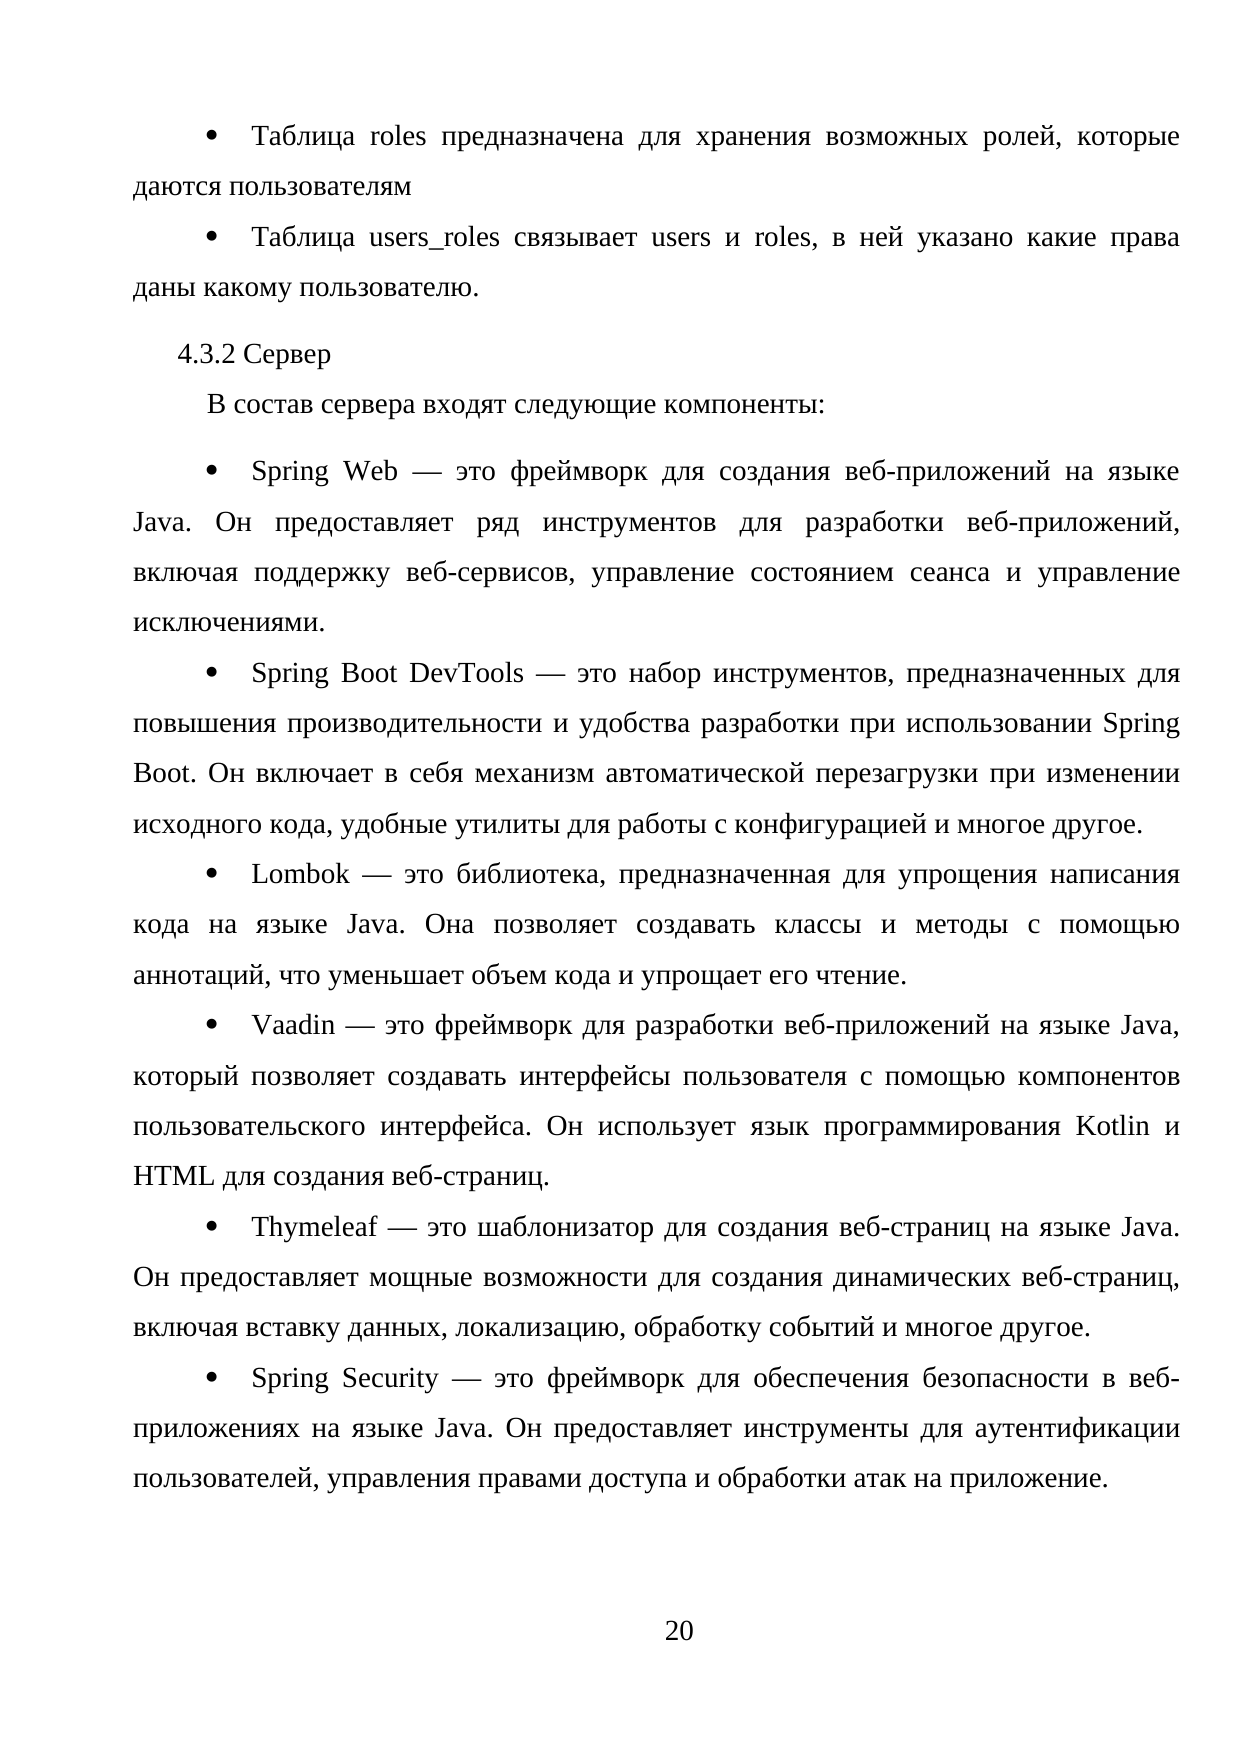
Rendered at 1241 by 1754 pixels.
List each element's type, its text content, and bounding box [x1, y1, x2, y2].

list Таблица users_roles связывает users и roles, в ней указано какие права даны какому пользователю. [133, 219, 1181, 303]
list Spring Web — это фреймворк для создания веб-приложений на языке Java. Он предоставляет ряд инструментов для разработки веб-приложений, включая поддержку веб-сервисов, управление состоянием сеанса и управление исключениями. [133, 453, 1181, 638]
text В состав сервера входят следующие компоненты: [133, 387, 1181, 420]
list Spring Security — это фреймворк для обеспечения безопасности в веб-приложениях на языке Java. Он предоставляет инструменты для аутентификации пользователей, управления правами доступа и обработки атак на приложение. [133, 1360, 1181, 1494]
list Таблица roles предназначена для хранения возможных ролей, которые даются пользователям [133, 118, 1181, 202]
subtitle 4.3.2 Сервер [177, 336, 1181, 370]
list Vaadin — это фреймворк для разработки веб-приложений на языке Java, который позволяет создавать интерфейсы пользователя с помощью компонентов пользовательского интерфейса. Он использует язык программирования Kotlin и HTML для создания веб-страниц. [133, 1007, 1181, 1192]
list Spring Boot DevTools — это набор инструментов, предназначенных для повышения производительности и удобства разработки при использовании Spring Boot. Он включает в себя механизм автоматической перезагрузки при изменении исходного кода, удобные утилиты для работы с конфигурацией и многое другое. [133, 655, 1181, 839]
list Thymeleaf — это шаблонизатор для создания веб-страниц на языке Java. Он предоставляет мощные возможности для создания динамических веб-страниц, включая вставку данных, локализацию, обработку событий и многое другое. [133, 1209, 1181, 1343]
list Lombok — это библиотека, предназначенная для упрощения написания кода на языке Java. Она позволяет создавать классы и методы с помощью аннотаций, что уменьшает объем кода и упрощает его чтение. [133, 856, 1181, 991]
